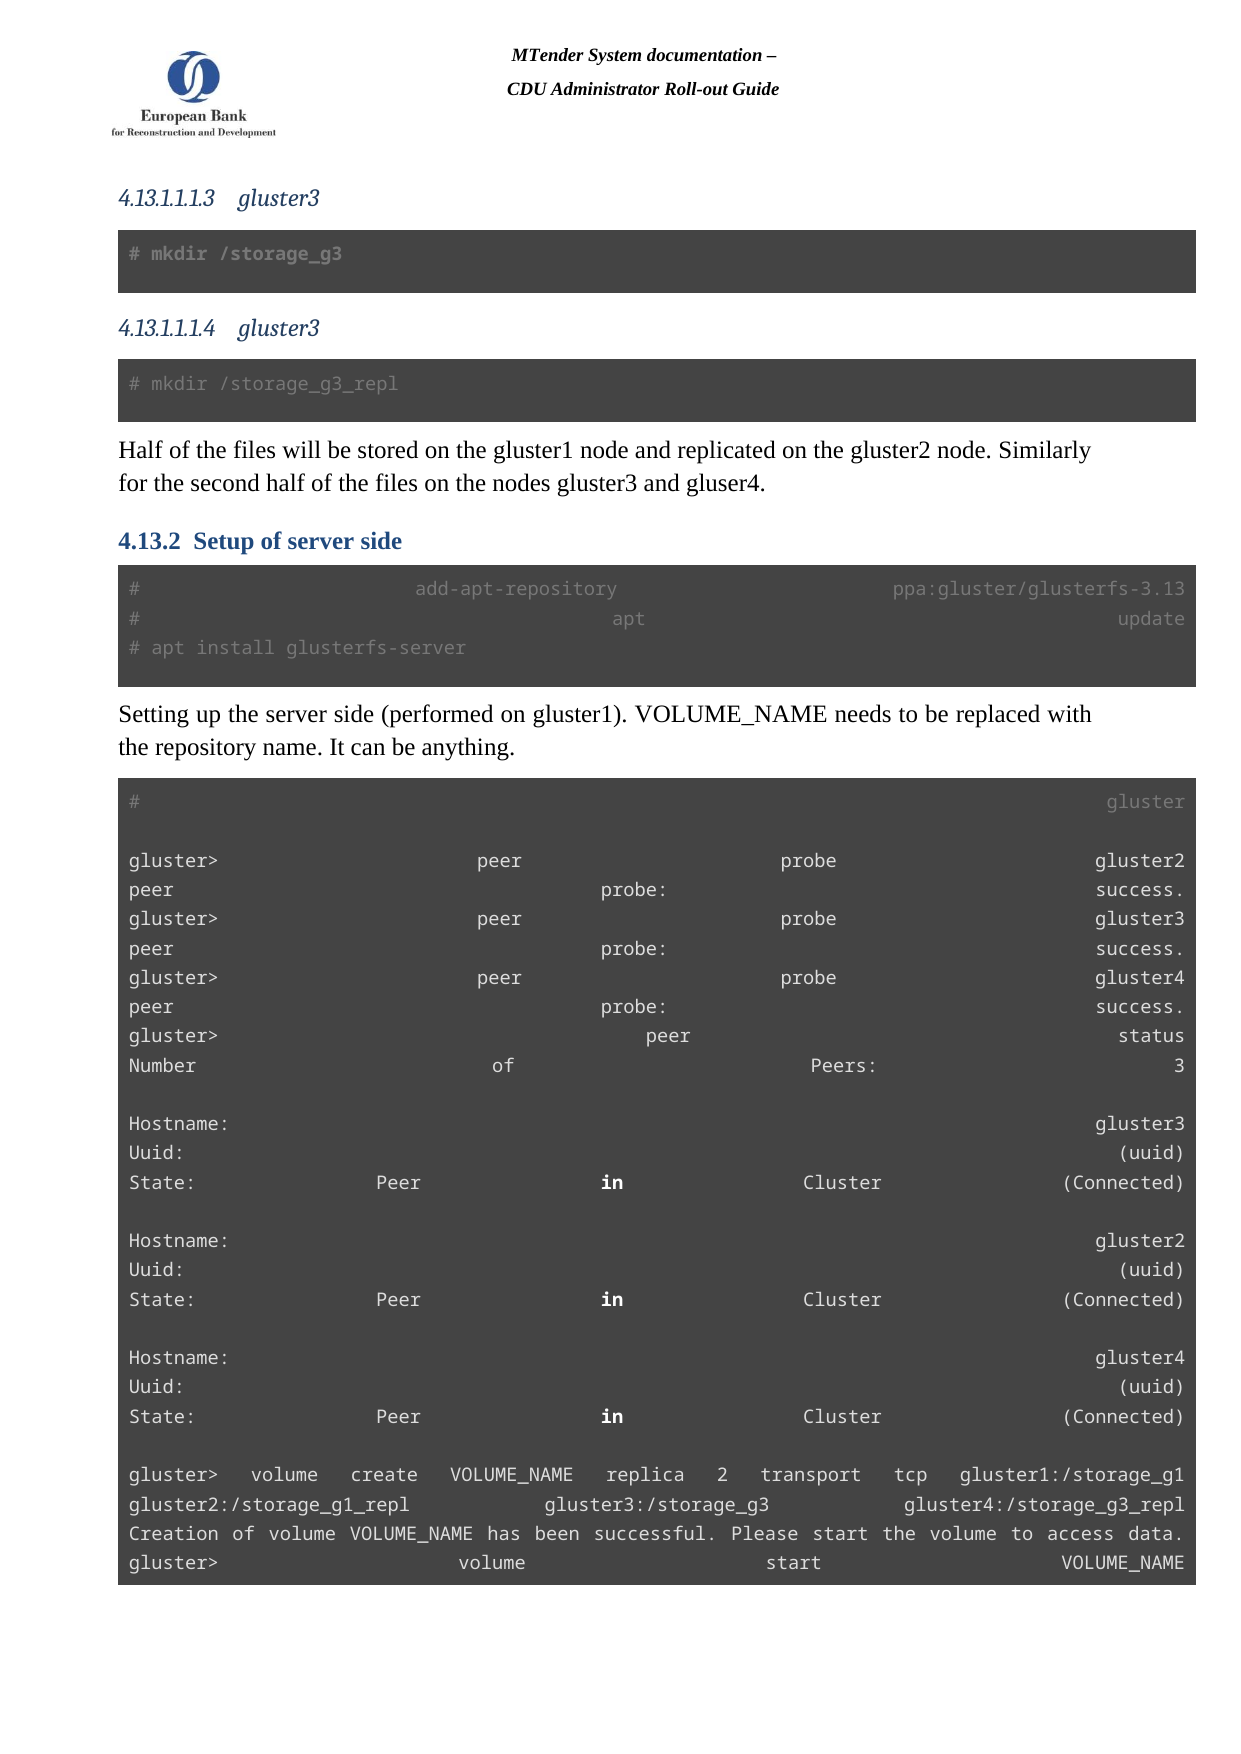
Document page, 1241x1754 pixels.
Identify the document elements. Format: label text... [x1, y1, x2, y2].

picture [111, 51, 276, 138]
text Half of the files will be stored on the gluster1 node and replicated on the gluster2 node. Similarly for the second half of the files on the nodes gluster3 and gluser4. [118, 435, 1092, 497]
table_header # add-apt-repository ppa:gluster/glusterfs-3.13 # apt update # apt install glusterfs-server [118, 565, 1196, 687]
table_header # mkdir /storage_g3_repl [118, 359, 1196, 422]
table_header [118, 778, 1196, 1585]
table_header # mkdir /storage_g3 [118, 230, 1196, 293]
text Setting up the server side (performed on gluster1). VOLUME_NAME needs to be replaced with the repository name. It can be anything. [118, 699, 1092, 761]
subtitle gluster3 [118, 314, 1092, 343]
subtitle gluster3 [118, 184, 1092, 213]
title Setup of server side [118, 526, 1092, 555]
